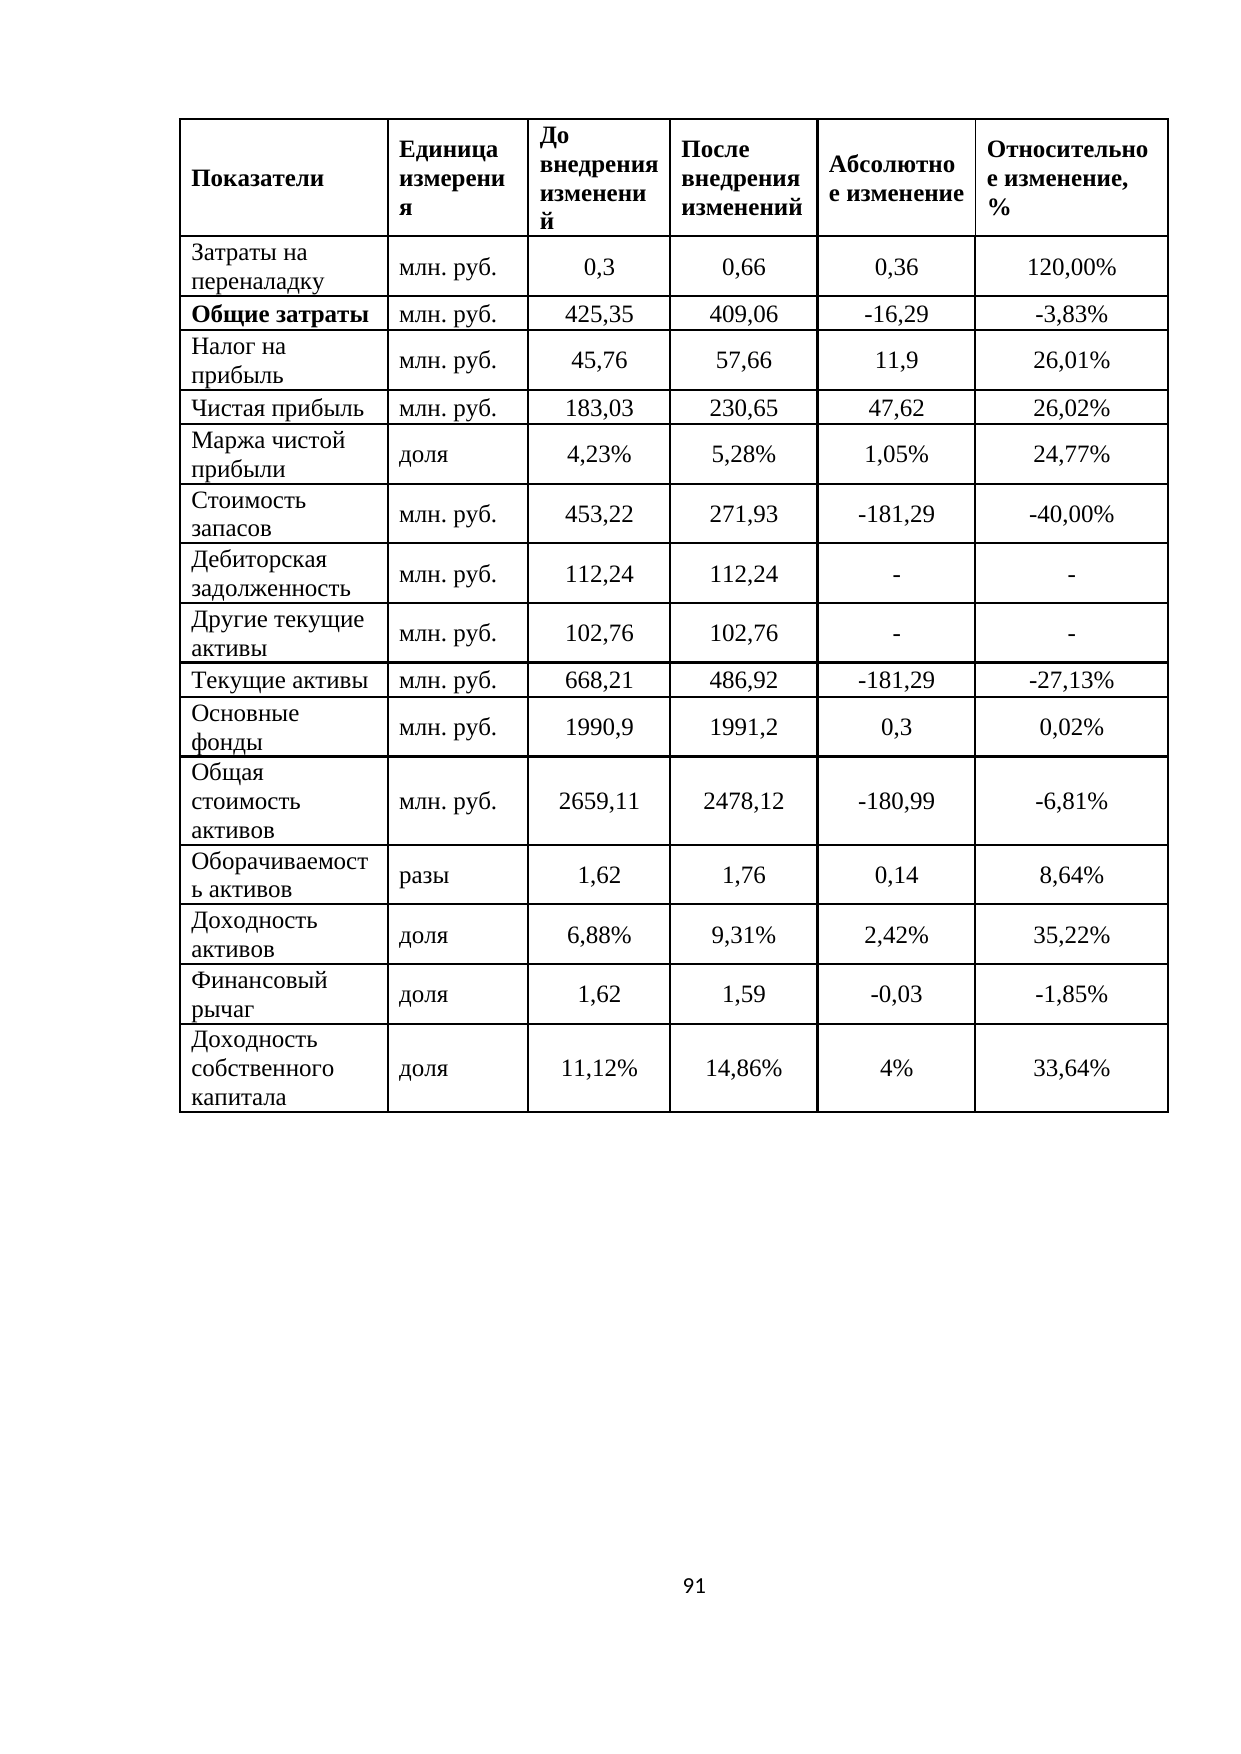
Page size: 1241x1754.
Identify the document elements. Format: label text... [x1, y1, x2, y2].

table_cell 409,06 [671, 297, 816, 329]
table_cell 1,62 [529, 846, 669, 903]
table_cell Общая стоимость активов [181, 758, 387, 844]
table_cell млн. руб. [389, 485, 527, 542]
table_cell Чистая прибыль [181, 391, 387, 423]
table_cell 6,88% [529, 905, 669, 963]
table_cell 183,03 [529, 391, 669, 423]
table_cell 26,01% [976, 331, 1167, 389]
table_cell -27,13% [976, 664, 1167, 696]
table_cell млн. руб. [389, 237, 527, 295]
table_cell млн. руб. [389, 391, 527, 423]
table_cell Финансовый рычаг [181, 965, 387, 1022]
table_header Абсолютное изменение [819, 120, 975, 235]
table_cell 425,35 [529, 297, 669, 329]
table_cell Общие затраты [181, 297, 387, 329]
table_cell Основные фонды [181, 698, 387, 755]
table_cell 453,22 [529, 485, 669, 542]
table_cell -40,00% [976, 485, 1167, 542]
table_cell 45,76 [529, 331, 669, 389]
table_cell 24,77% [976, 425, 1167, 483]
table_cell млн. руб. [389, 604, 527, 661]
table_cell млн. руб. [389, 297, 527, 329]
table_header Показатели [181, 120, 387, 235]
table_cell 1,59 [671, 965, 816, 1022]
table_cell 35,22% [976, 905, 1167, 963]
table_cell -6,81% [976, 758, 1167, 844]
table_cell -181,29 [819, 664, 974, 696]
table_cell 2,42% [819, 905, 974, 963]
table_cell 1991,2 [671, 698, 816, 755]
table_cell 8,64% [976, 846, 1167, 903]
table_cell Дебиторская задолженность [181, 544, 387, 602]
table_header Единица измерения [389, 120, 527, 235]
table_cell Стоимость запасов [181, 485, 387, 542]
table_cell 5,28% [671, 425, 816, 483]
table_cell - [976, 604, 1167, 661]
table_cell разы [389, 846, 527, 903]
table_cell -1,85% [976, 965, 1167, 1022]
table_cell млн. руб. [389, 698, 527, 755]
table_cell 668,21 [529, 664, 669, 696]
table_cell Маржа чистой прибыли [181, 425, 387, 483]
table_cell 1,05% [819, 425, 974, 483]
table_cell 11,9 [819, 331, 974, 389]
table_cell 47,62 [819, 391, 974, 423]
table_cell млн. руб. [389, 664, 527, 696]
table_cell Доходность активов [181, 905, 387, 963]
table_cell 57,66 [671, 331, 816, 389]
table_cell 4,23% [529, 425, 669, 483]
table_cell 0,3 [819, 698, 974, 755]
table_cell - [819, 604, 974, 661]
table_cell 112,24 [529, 544, 669, 602]
table_cell Другие текущие активы [181, 604, 387, 661]
table_cell 0,14 [819, 846, 974, 903]
table_cell млн. руб. [389, 544, 527, 602]
table_cell доля [389, 905, 527, 963]
table_cell -0,03 [819, 965, 974, 1022]
table_cell 1990,9 [529, 698, 669, 755]
table_cell -180,99 [819, 758, 974, 844]
table_cell 1,76 [671, 846, 816, 903]
table_header До внедрения изменений [529, 120, 669, 235]
table_cell Налог на прибыль [181, 331, 387, 389]
table_cell Доходность собственного капитала [181, 1025, 387, 1111]
table_cell 486,92 [671, 664, 816, 696]
table_cell 112,24 [671, 544, 816, 602]
table_cell 0,36 [819, 237, 974, 295]
table_cell 4% [819, 1025, 974, 1111]
table_cell 0,3 [529, 237, 669, 295]
table_cell -16,29 [819, 297, 974, 329]
table_header После внедрения изменений [671, 120, 816, 235]
table_cell 9,31% [671, 905, 816, 963]
table_cell 271,93 [671, 485, 816, 542]
table_cell 120,00% [976, 237, 1167, 295]
table_cell Текущие активы [181, 664, 387, 696]
table_cell Затраты на переналадку [181, 237, 387, 295]
table_cell 33,64% [976, 1025, 1167, 1111]
table_cell 2478,12 [671, 758, 816, 844]
table_cell 14,86% [671, 1025, 816, 1111]
table_cell доля [389, 425, 527, 483]
table_header Относительное изменение, % [976, 120, 1167, 235]
table_cell млн. руб. [389, 331, 527, 389]
table_cell -3,83% [976, 297, 1167, 329]
table_cell 0,02% [976, 698, 1167, 755]
table_cell млн. руб. [389, 758, 527, 844]
table_cell - [819, 544, 974, 602]
table_cell 0,66 [671, 237, 816, 295]
table_cell - [976, 544, 1167, 602]
table_cell 230,65 [671, 391, 816, 423]
table_cell 2659,11 [529, 758, 669, 844]
table_cell 1,62 [529, 965, 669, 1022]
table_cell 102,76 [671, 604, 816, 661]
table_cell 26,02% [976, 391, 1167, 423]
table_cell -181,29 [819, 485, 974, 542]
table_cell доля [389, 965, 527, 1022]
table_cell Оборачиваемость активов [181, 846, 387, 903]
table_cell 102,76 [529, 604, 669, 661]
table_cell доля [389, 1025, 527, 1111]
table_cell 11,12% [529, 1025, 669, 1111]
